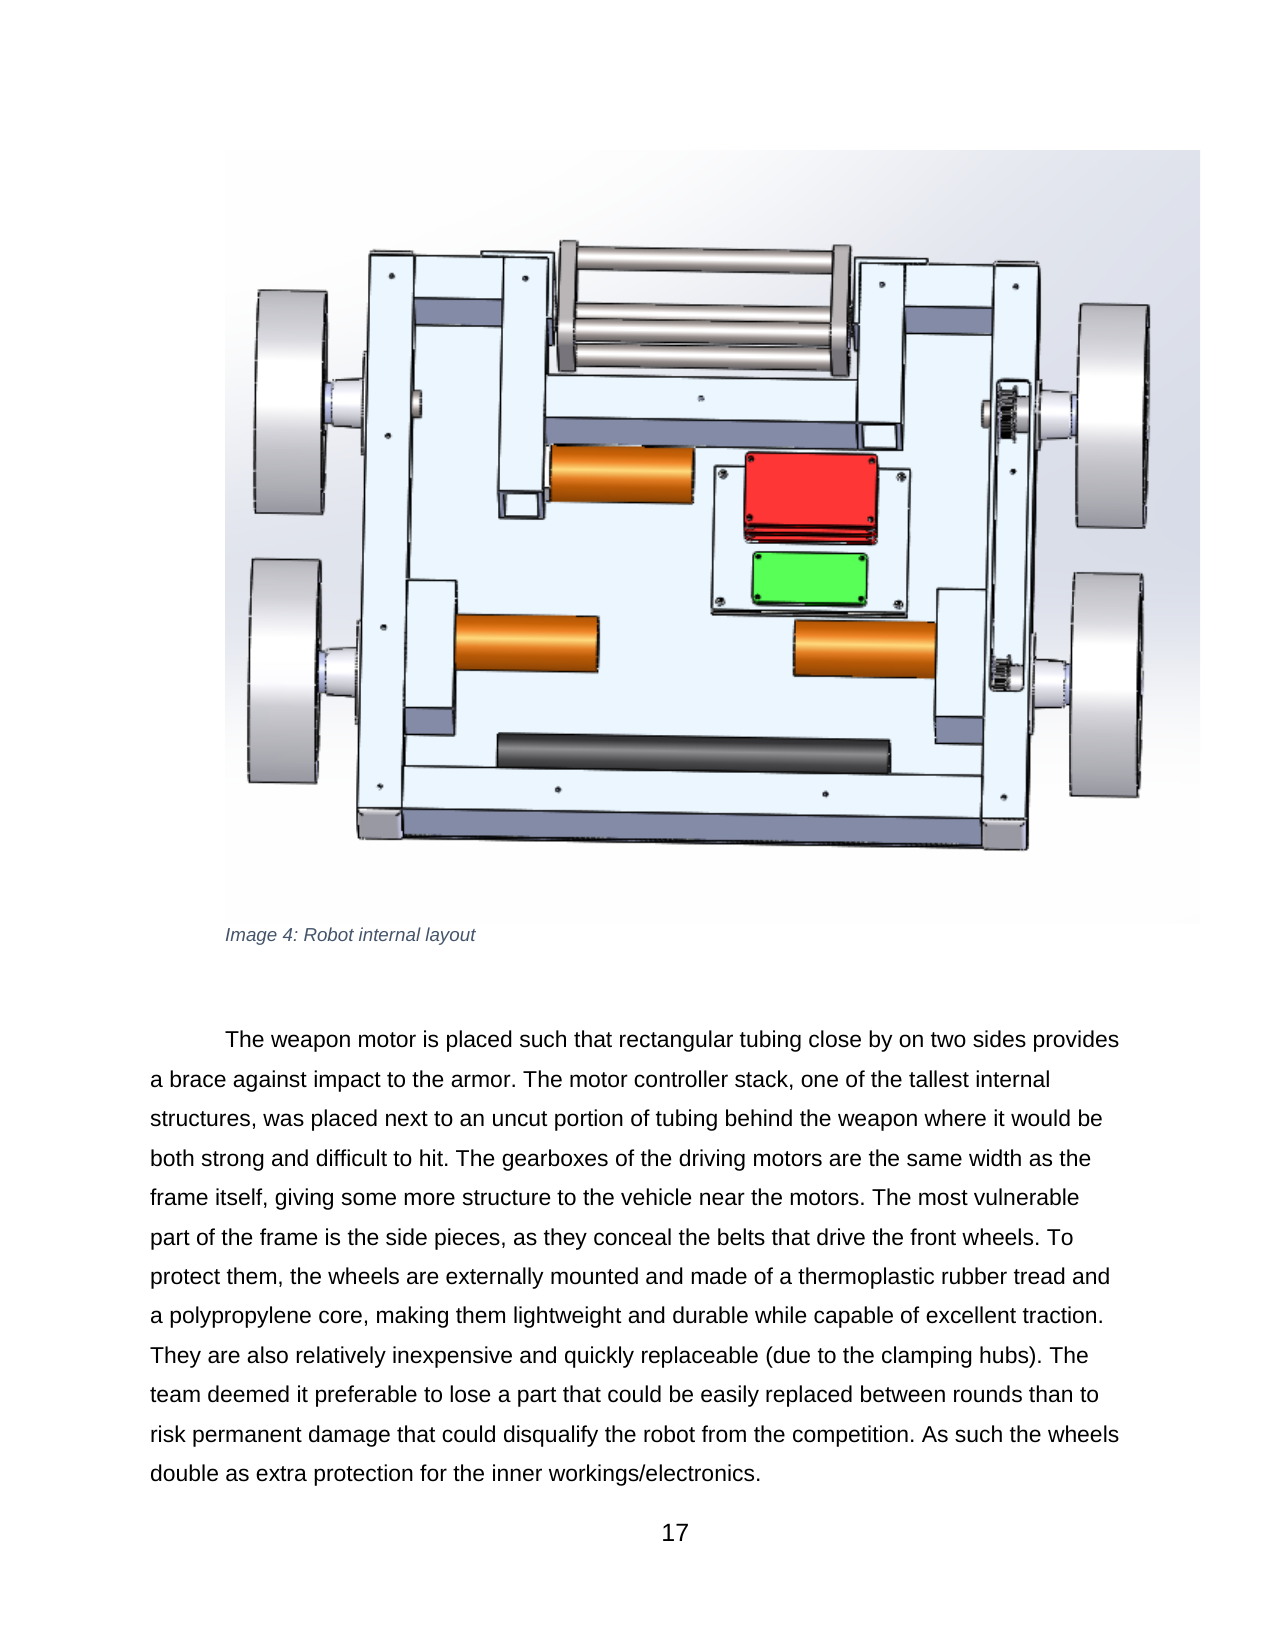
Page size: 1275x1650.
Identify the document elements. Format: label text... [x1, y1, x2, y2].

picture [225, 150, 1200, 924]
text Image 4: Robot internal layout [150, 924, 1125, 946]
text The weapon motor is placed such that rectangular tubing close by on two sides provides a brace against impact to the armor. The motor controller stack, one of the tallest internal structures, was placed next to an uncut portion of tubing behind the weapon where it would be both strong and difficult to hit. The gearboxes of the driving motors are the same width as the frame itself, giving some more structure to the vehicle near the motors. The most vulnerable part of the frame is the side pieces, as they conceal the belts that drive the front wheels. To protect them, the wheels are externally mounted and made of a thermoplastic rubber tread and a polypropylene core, making them lightweight and durable while capable of excellent traction. They are also relatively inexpensive and quickly replaceable (due to the clamping hubs). The team deemed it preferable to lose a part that could be easily replaced between rounds than to risk permanent damage that could disqualify the robot from the competition. As such the wheels double as extra protection for the inner workings/electronics. [150, 1026, 1125, 1487]
